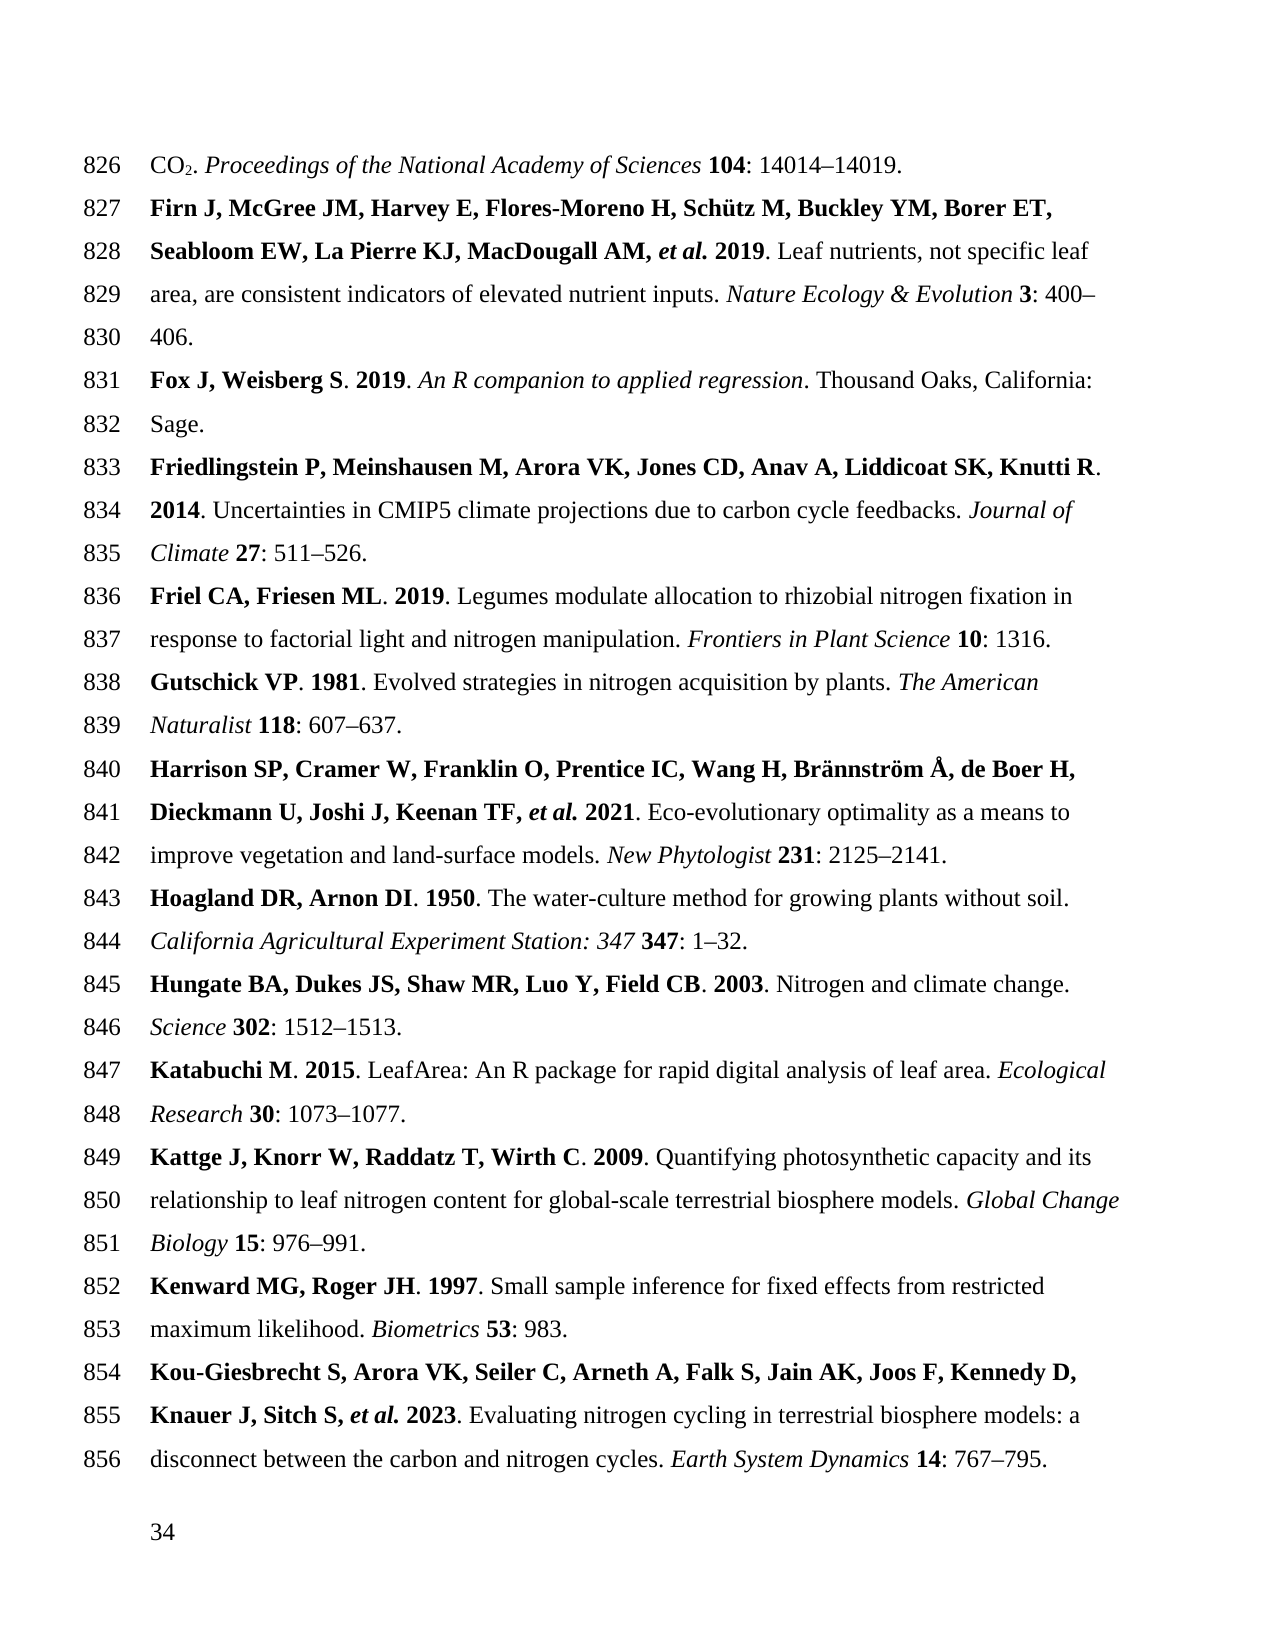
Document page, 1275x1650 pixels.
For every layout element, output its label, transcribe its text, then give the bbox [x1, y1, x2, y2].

text Katabuchi M. 2015. LeafArea: An R package for rapid digital analysis of leaf area. Ecological Research 30: 1073–1077. [150, 1056, 1125, 1127]
text Gutschick VP. 1981. Evolved strategies in nitrogen acquisition by plants. The American Naturalist 118: 607–637. [150, 667, 1125, 739]
text Fox J, Weisberg S. 2019. An R companion to applied regression. Thousand Oaks, California: Sage. [150, 366, 1125, 437]
text Friedlingstein P, Meinshausen M, Arora VK, Jones CD, Anav A, Liddicoat SK, Knutti R. 2014. Uncertainties in CMIP5 climate projections due to carbon cycle feedbacks. Journal of Climate 27: 511–526. [150, 452, 1125, 567]
text Kenward MG, Roger JH. 1997. Small sample inference for fixed effects from restricted maximum likelihood. Biometrics 53: 983. [150, 1271, 1125, 1343]
text Harrison SP, Cramer W, Franklin O, Prentice IC, Wang H, Brännström Å, de Boer H, Dieckmann U, Joshi J, Keenan TF, et al. 2021. Eco-evolutionary optimality as a means to improve vegetation and land-surface models. New Phytologist 231: 2125–2141. [150, 754, 1125, 869]
text Kou-Giesbrecht S, Arora VK, Seiler C, Arneth A, Falk S, Jain AK, Joos F, Kennedy D, Knauer J, Sitch S, et al. 2023. Evaluating nitrogen cycling in terrestrial biosphere models: a disconnect between the carbon and nitrogen cycles. Earth System Dynamics 14: 767–795. [150, 1357, 1125, 1472]
text Firn J, McGree JM, Harvey E, Flores-Moreno H, Schütz M, Buckley YM, Borer ET, Seabloom EW, La Pierre KJ, MacDougall AM, et al. 2019. Leaf nutrients, not specific leaf area, are consistent indicators of elevated nutrient inputs. Nature Ecology & Evolution 3: 400–406. [150, 193, 1125, 351]
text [150, 150, 1125, 179]
text Hungate BA, Dukes JS, Shaw MR, Luo Y, Field CB. 2003. Nitrogen and climate change. Science 302: 1512–1513. [150, 969, 1125, 1041]
text Hoagland DR, Arnon DI. 1950. The water-culture method for growing plants without soil. California Agricultural Experiment Station: 347 347: 1–32. [150, 883, 1125, 955]
text Friel CA, Friesen ML. 2019. Legumes modulate allocation to rhizobial nitrogen fixation in response to factorial light and nitrogen manipulation. Frontiers in Plant Science 10: 1316. [150, 581, 1125, 653]
text Kattge J, Knorr W, Raddatz T, Wirth C. 2009. Quantifying photosynthetic capacity and its relationship to leaf nitrogen content for global-scale terrestrial biosphere models. Global Change Biology 15: 976–991. [150, 1142, 1125, 1257]
